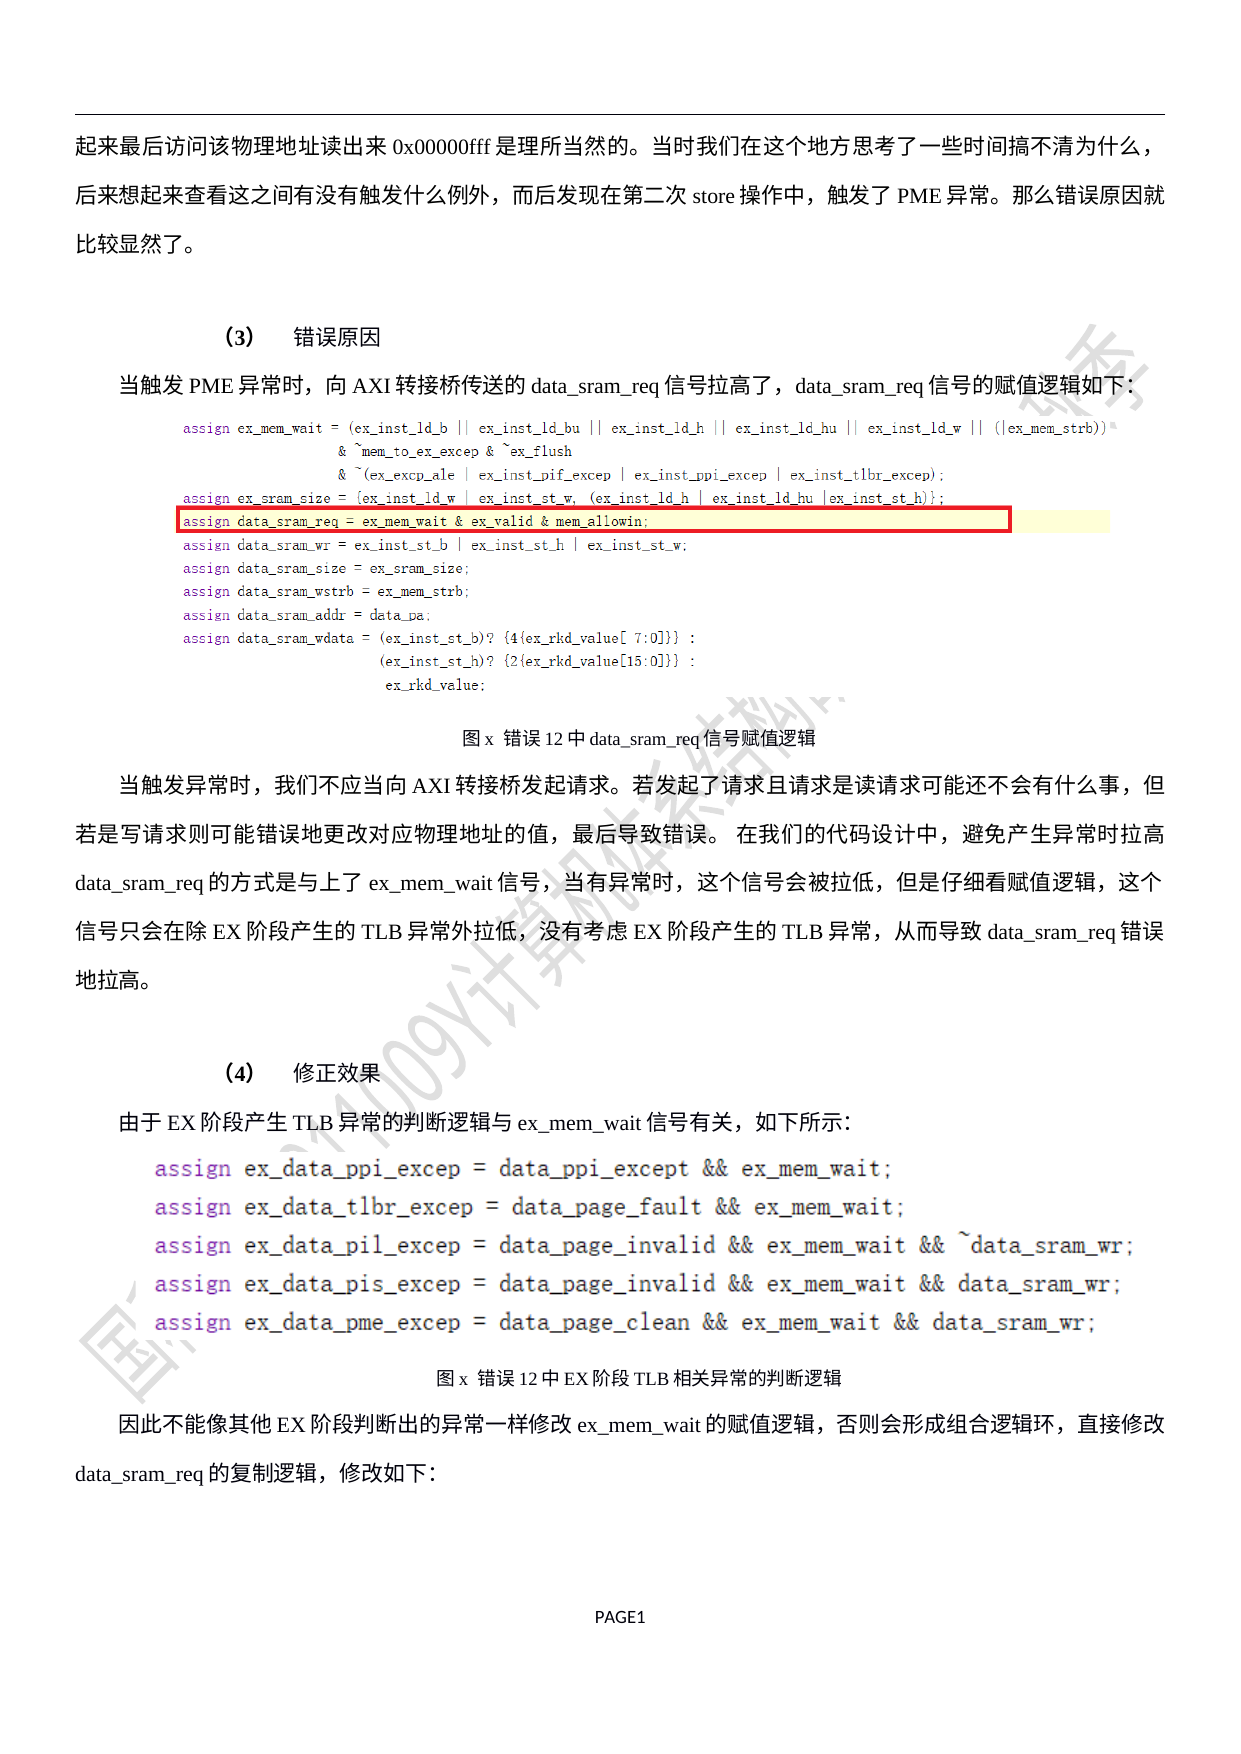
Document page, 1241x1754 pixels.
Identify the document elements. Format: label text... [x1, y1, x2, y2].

text 由于EX阶段产生TLB异常的判断逻辑与ex_mem_wait信号有关，如下所示： [75, 1104, 1165, 1137]
text 当触发异常时，我们不应当向AXI转接桥发起请求。若发起了请求且请求是读请求可能还不会有什么事，但若是写请求则可能错误地更改对应物理地址的值，最后导致错误。 在我们的代码设计中，避免产生异常时拉高data_sram_req的方式是与上了ex_mem_wait信号，当有异常时，这个信号会被拉低，但是仔细看赋值逻辑，这个信号只会在除EX阶段产生的TLB异常外拉低，没有考虑EX阶段产生的TLB异常，从而导致data_sram_req错误地拉高。 [75, 767, 1165, 995]
list 错误原因 [212, 320, 1165, 352]
text 图x 错误12中data_sram_req信号赋值逻辑 [75, 721, 1165, 754]
picture [135, 1152, 1149, 1340]
list 修正效果 [212, 1056, 1165, 1088]
text 图x 错误12中EX阶段TLB相关异常的判断逻辑 [75, 1361, 1165, 1393]
text 当触发PME异常时，向AXI转接桥传送的data_sram_req信号拉高了，data_sram_req信号的赋值逻辑如下： [75, 368, 1165, 401]
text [75, 129, 1165, 259]
picture [173, 416, 1111, 697]
text 因此不能像其他EX阶段判断出的异常一样修改ex_mem_wait的赋值逻辑，否则会形成组合逻辑环，直接修改data_sram_req的复制逻辑，修改如下： [75, 1407, 1165, 1488]
